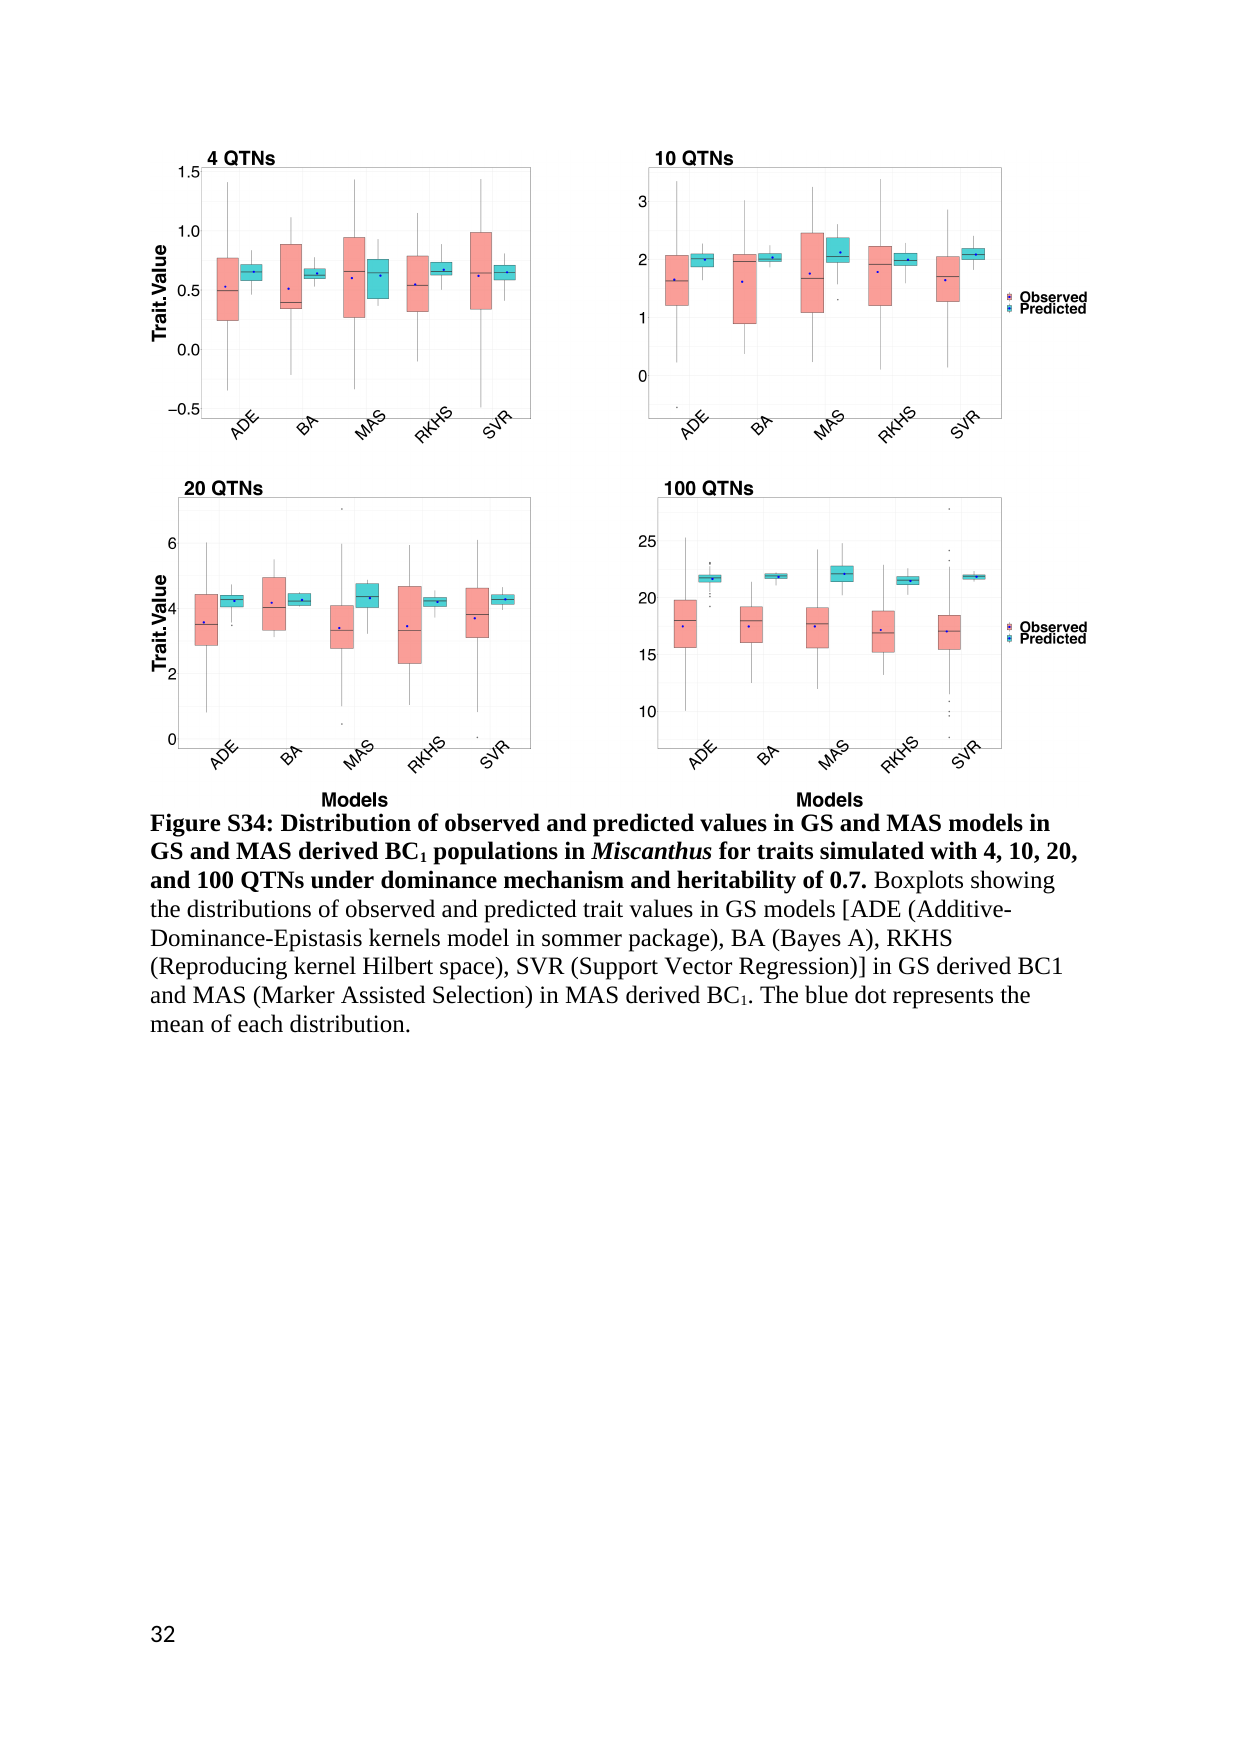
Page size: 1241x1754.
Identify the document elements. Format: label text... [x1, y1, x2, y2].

text Figure S34: Distribution of observed and predicted values in GS and MAS models in GS and MAS derived BC1 populations in Miscanthus for traits simulated with 4, 10, 20, and 100 QTNs under dominance mechanism and heritability of 0.7. Boxplots showing the distributions of observed and predicted trait values in GS models [ADE (Additive-Dominance-Epistasis kernels model in sommer package), BA (Bayes A), RKHS (Reproducing kernel Hilbert space), SVR (Support Vector Regression)] in GS derived BC1 and MAS (Marker Assisted Selection) in MAS derived BC1. The blue dot represents the mean of each distribution. [150, 808, 1090, 1038]
